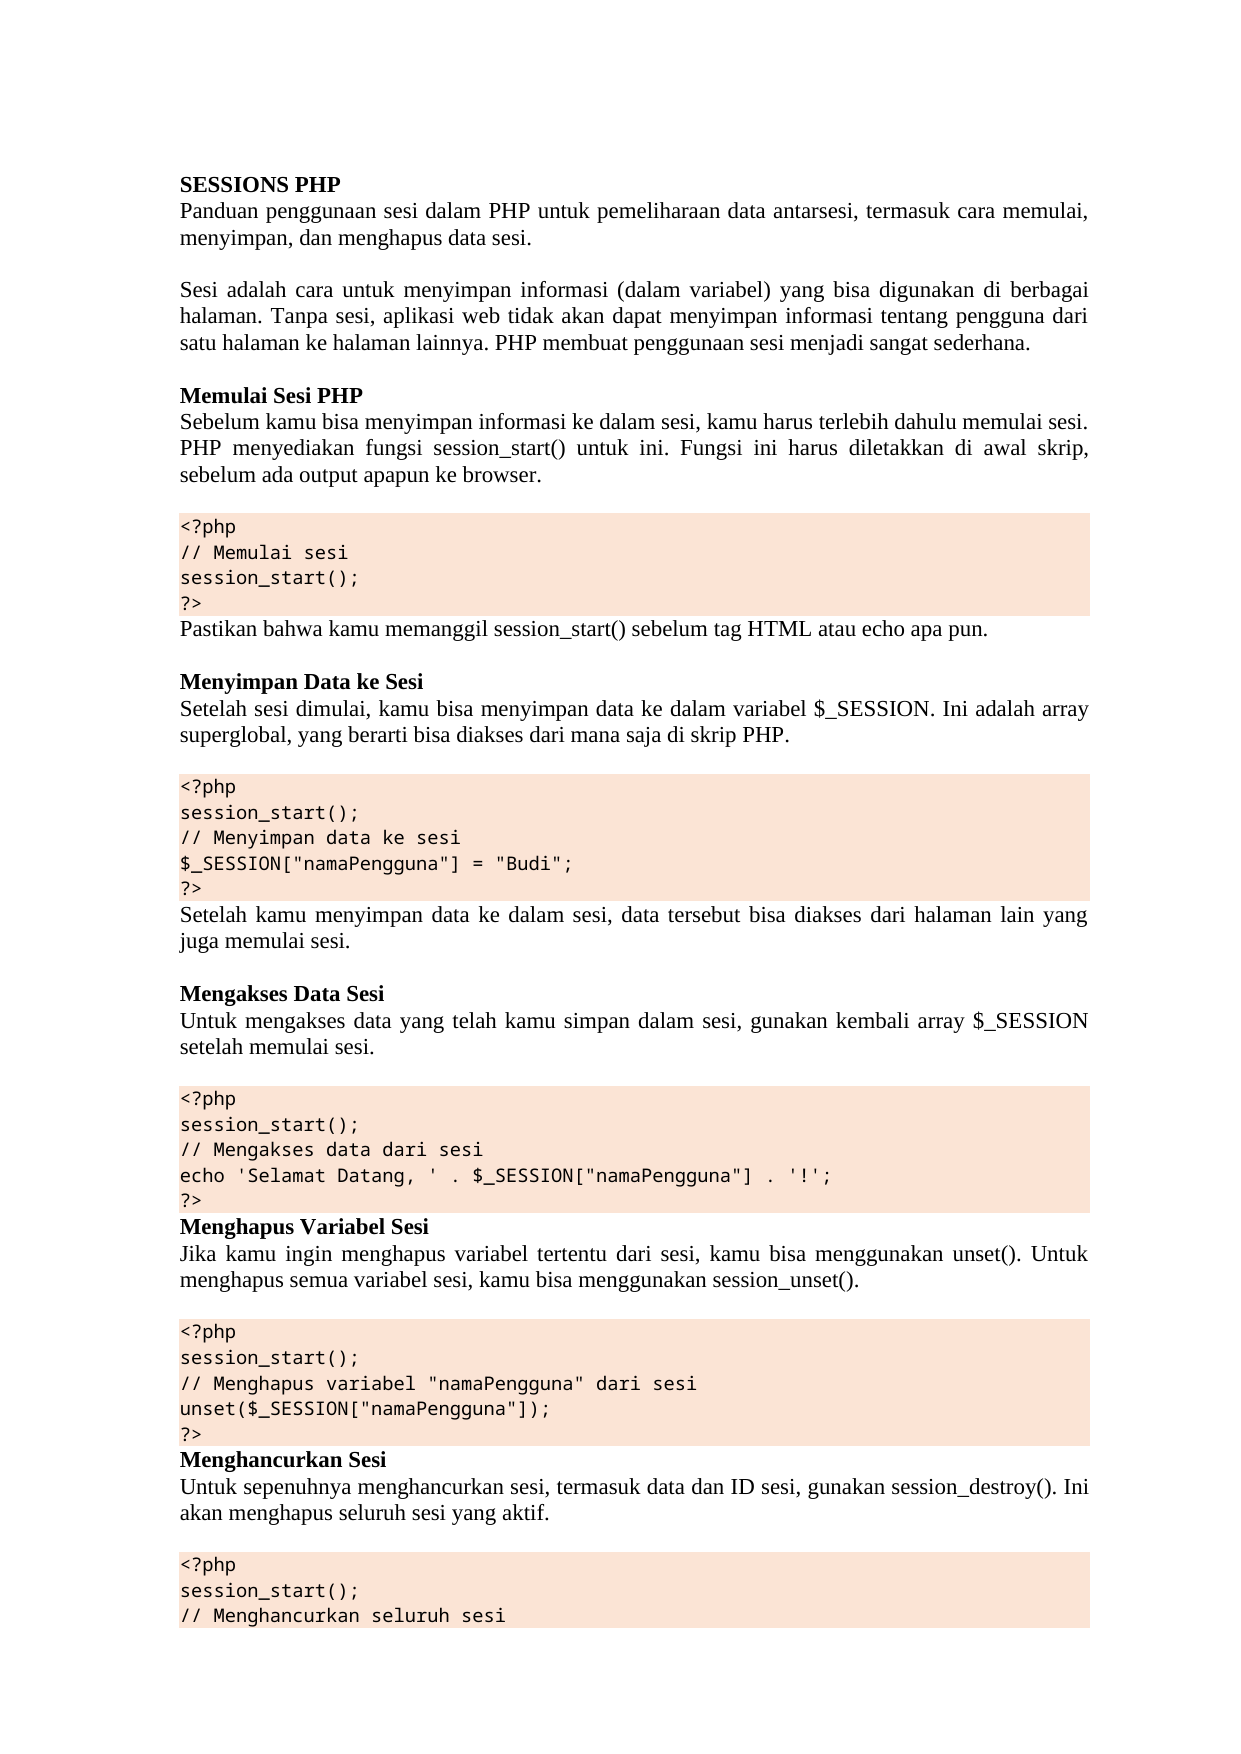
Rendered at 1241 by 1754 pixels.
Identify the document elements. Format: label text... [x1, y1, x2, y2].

text echo 'Selamat Datang, ' . $_SESSION["namaPengguna"] . '!'; [179, 1162, 1090, 1188]
text // Memulai sesi [179, 539, 1090, 564]
text // Menghapus variabel "namaPengguna" dari sesi [179, 1370, 1090, 1395]
text Menyimpan Data ke Sesi [179, 668, 1090, 694]
text Panduan penggunaan sesi dalam PHP untuk pemeliharaan data antarsesi, termasuk cara memulai, menyimpan, dan menghapus data sesi. [179, 197, 1090, 250]
text <?php [179, 1319, 1090, 1344]
text Untuk mengakses data yang telah kamu simpan dalam sesi, gunakan kembali array $_SESSION setelah memulai sesi. [179, 1007, 1090, 1059]
text <?php [179, 774, 1090, 799]
text <?php [179, 1086, 1090, 1111]
text Untuk sepenuhnya menghancurkan sesi, termasuk data dan ID sesi, gunakan session_destroy(). Ini akan menghapus seluruh sesi yang aktif. [179, 1473, 1090, 1525]
text Jika kamu ingin menghapus variabel tertentu dari sesi, kamu bisa menggunakan unset(). Untuk menghapus semua variabel sesi, kamu bisa menggunakan session_unset(). [179, 1240, 1090, 1292]
text ?> [179, 1421, 1090, 1446]
text Menghancurkan Sesi [179, 1446, 1090, 1473]
text SESSIONS PHP [179, 171, 1090, 197]
text unset($_SESSION["namaPengguna"]); [179, 1395, 1090, 1421]
text Pastikan bahwa kamu memanggil session_start() sebelum tag HTML atau echo apa pun. [179, 616, 1090, 642]
text <?php [179, 513, 1090, 539]
text Sesi adalah cara untuk menyimpan informasi (dalam variabel) yang bisa digunakan di berbagai halaman. Tanpa sesi, aplikasi web tidak akan dapat menyimpan informasi tentang pengguna dari satu halaman ke halaman lainnya. PHP membuat penggunaan sesi menjadi sangat sederhana. [179, 276, 1090, 355]
text ?> [179, 1188, 1090, 1213]
text Setelah sesi dimulai, kamu bisa menyimpan data ke dalam variabel $_SESSION. Ini adalah array superglobal, yang berarti bisa diakses dari mana saja di skrip PHP. [179, 694, 1090, 747]
text session_start(); [179, 1577, 1090, 1603]
text // Menghancurkan seluruh sesi [179, 1603, 1090, 1628]
text Sebelum kamu bisa menyimpan informasi ke dalam sesi, kamu harus terlebih dahulu memulai sesi. PHP menyediakan fungsi session_start() untuk ini. Fungsi ini harus diletakkan di awal skrip, sebelum ada output apapun ke browser. [179, 408, 1090, 487]
text session_start(); [179, 799, 1090, 825]
text <?php [179, 1552, 1090, 1577]
text session_start(); [179, 1111, 1090, 1137]
text // Mengakses data dari sesi [179, 1137, 1090, 1162]
text ?> [179, 590, 1090, 616]
text Memulai Sesi PHP [179, 382, 1090, 408]
text $_SESSION["namaPengguna"] = "Budi"; [179, 850, 1090, 876]
text ?> [179, 876, 1090, 901]
text // Menyimpan data ke sesi [179, 825, 1090, 850]
text Mengakses Data Sesi [179, 980, 1090, 1007]
text session_start(); [179, 564, 1090, 590]
text Menghapus Variabel Sesi [179, 1213, 1090, 1240]
text session_start(); [179, 1344, 1090, 1370]
text Setelah kamu menyimpan data ke dalam sesi, data tersebut bisa diakses dari halaman lain yang juga memulai sesi. [179, 901, 1090, 954]
